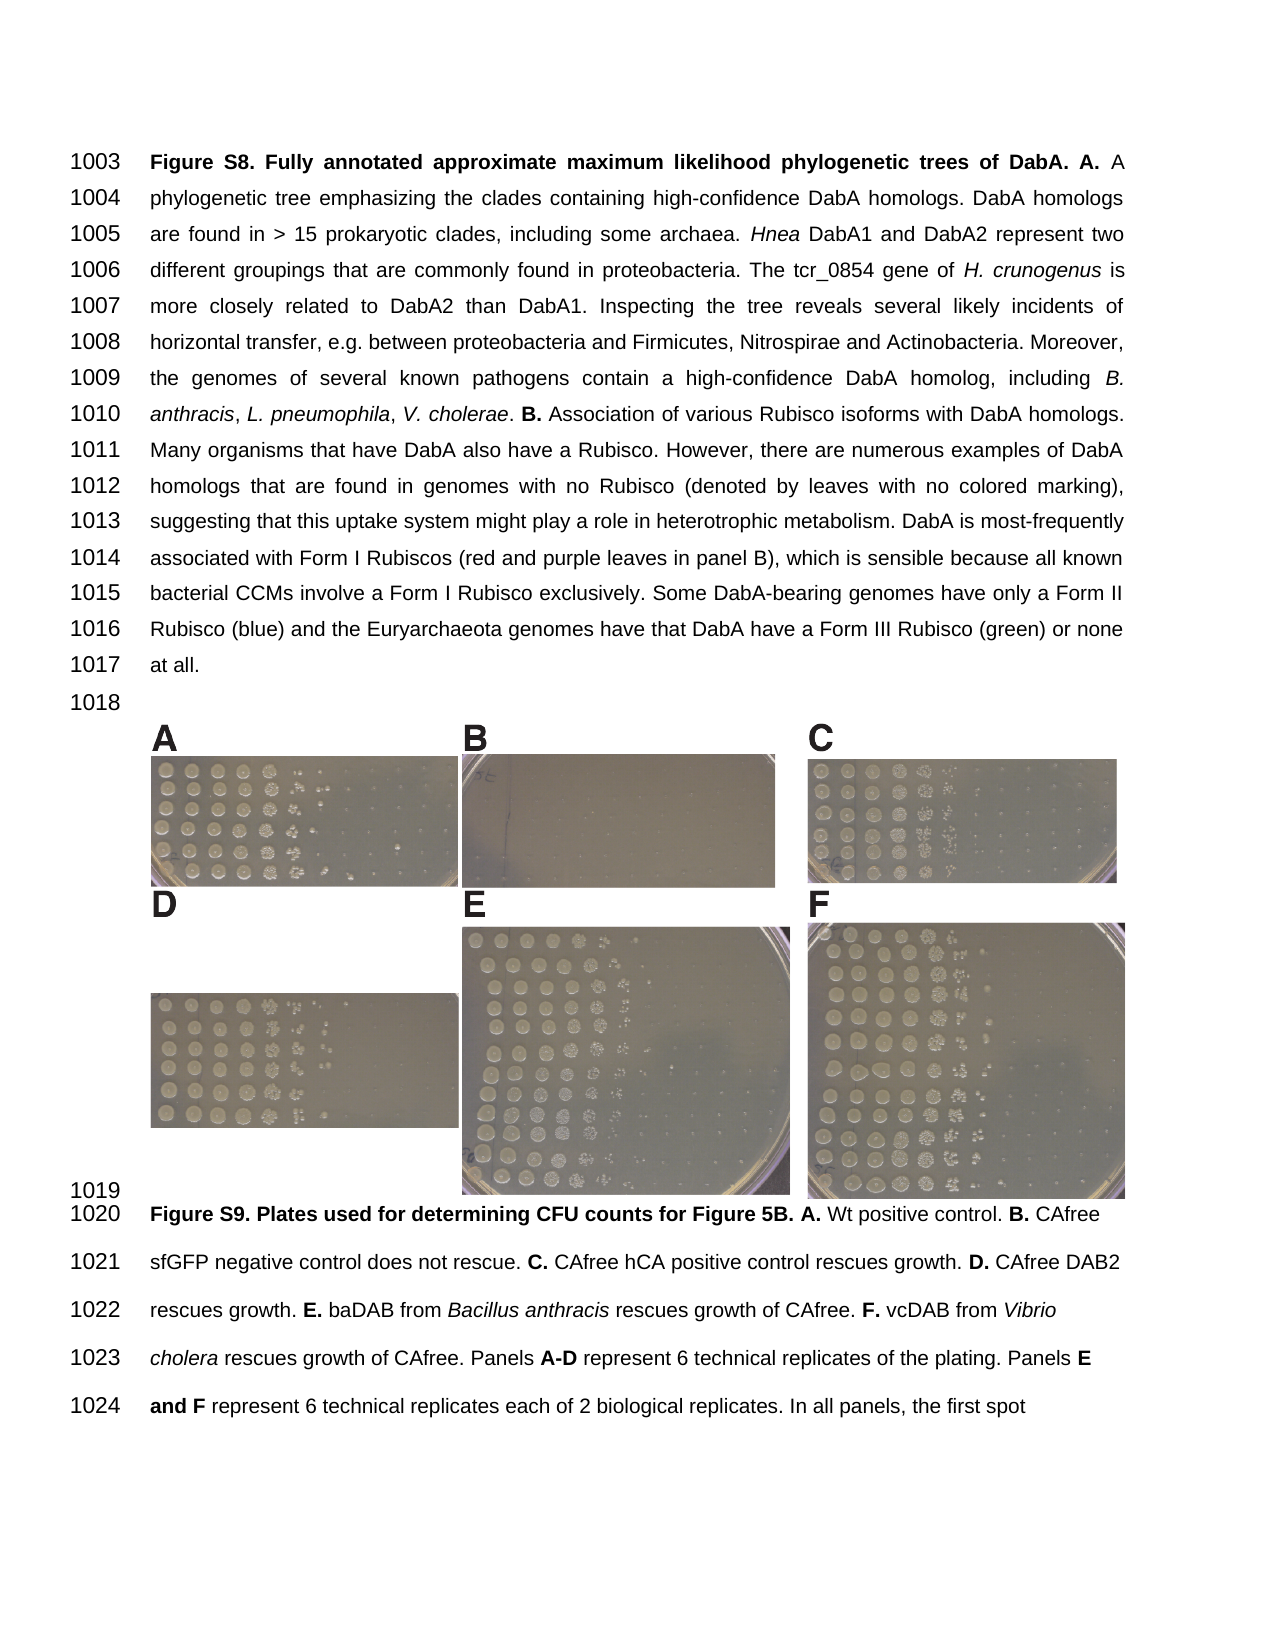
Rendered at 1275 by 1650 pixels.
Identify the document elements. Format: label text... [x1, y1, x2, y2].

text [150, 1202, 1125, 1418]
picture [150, 719, 1125, 1199]
text Figure S8. Fully annotated approximate maximum likelihood phylogenetic trees of DabA. A. A phylogenetic tree emphasizing the clades containing high-confidence DabA homologs. DabA homologs are found in > 15 prokaryotic clades, including some archaea. Hnea DabA1 and DabA2 represent two different groupings that are commonly found in proteobacteria. The tcr_0854 gene of H. crunogenus is more closely related to DabA2 than DabA1. Inspecting the tree reveals several likely incidents of horizontal transfer, e.g. between proteobacteria and Firmicutes, Nitrospirae and Actinobacteria. Moreover, the genomes of several known pathogens contain a high-confidence DabA homolog, including B. anthracis, L. pneumophila, V. cholerae. B. Association of various Rubisco isoforms with DabA homologs. Many organisms that have DabA also have a Rubisco. However, there are numerous examples of DabA homologs that are found in genomes with no Rubisco (denoted by leaves with no colored marking), suggesting that this uptake system might play a role in heterotrophic metabolism. DabA is most-frequently associated with Form I Rubiscos (red and purple leaves in panel B), which is sensible because all known bacterial CCMs involve a Form I Rubisco exclusively. Some DabA-bearing genomes have only a Form II Rubisco (blue) and the Euryarchaeota genomes have that DabA have a Form III Rubisco (green) or none at all. [150, 150, 1125, 677]
